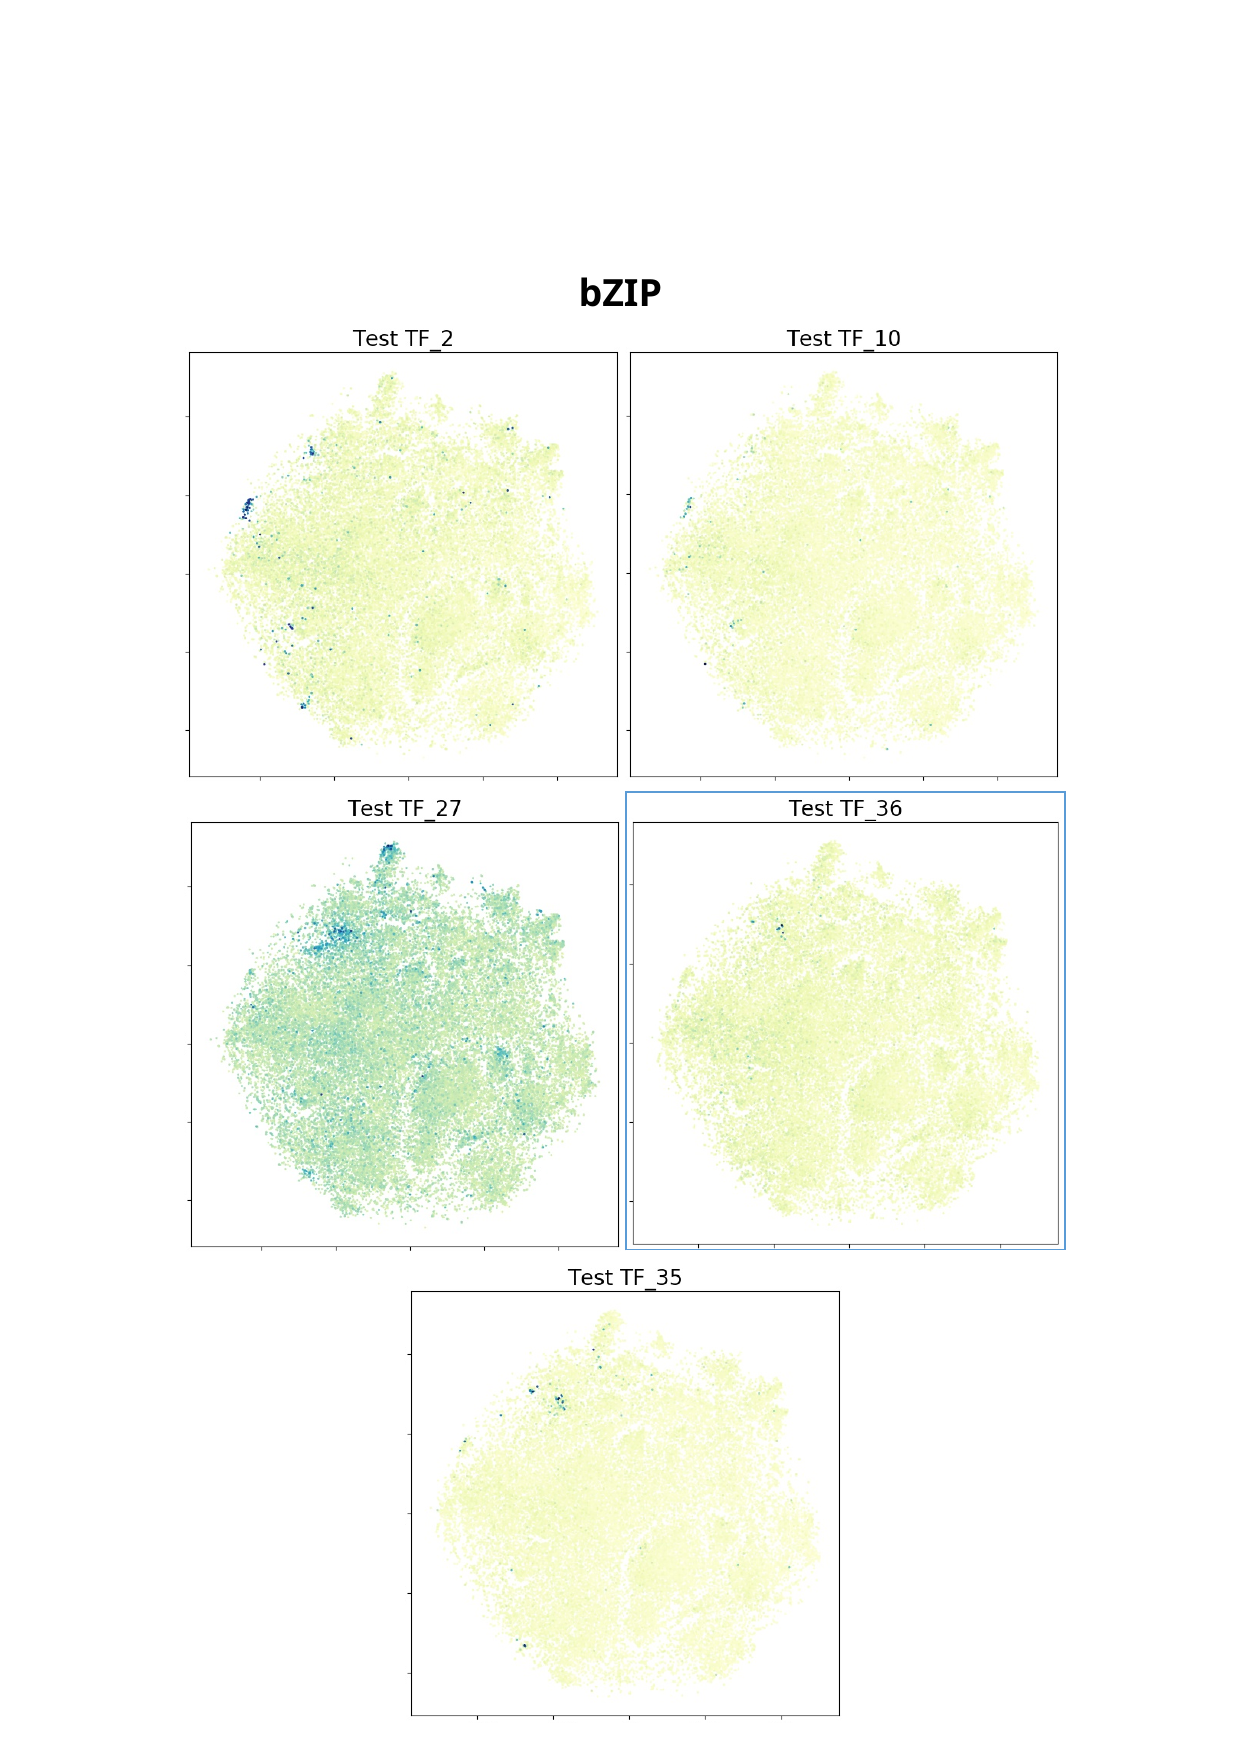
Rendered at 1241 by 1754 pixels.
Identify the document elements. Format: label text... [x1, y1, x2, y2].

text bZIP [187, 259, 1053, 324]
picture [404, 1261, 846, 1723]
picture [627, 793, 1064, 1249]
picture [184, 322, 624, 782]
picture [184, 792, 625, 1252]
picture [625, 322, 1063, 781]
